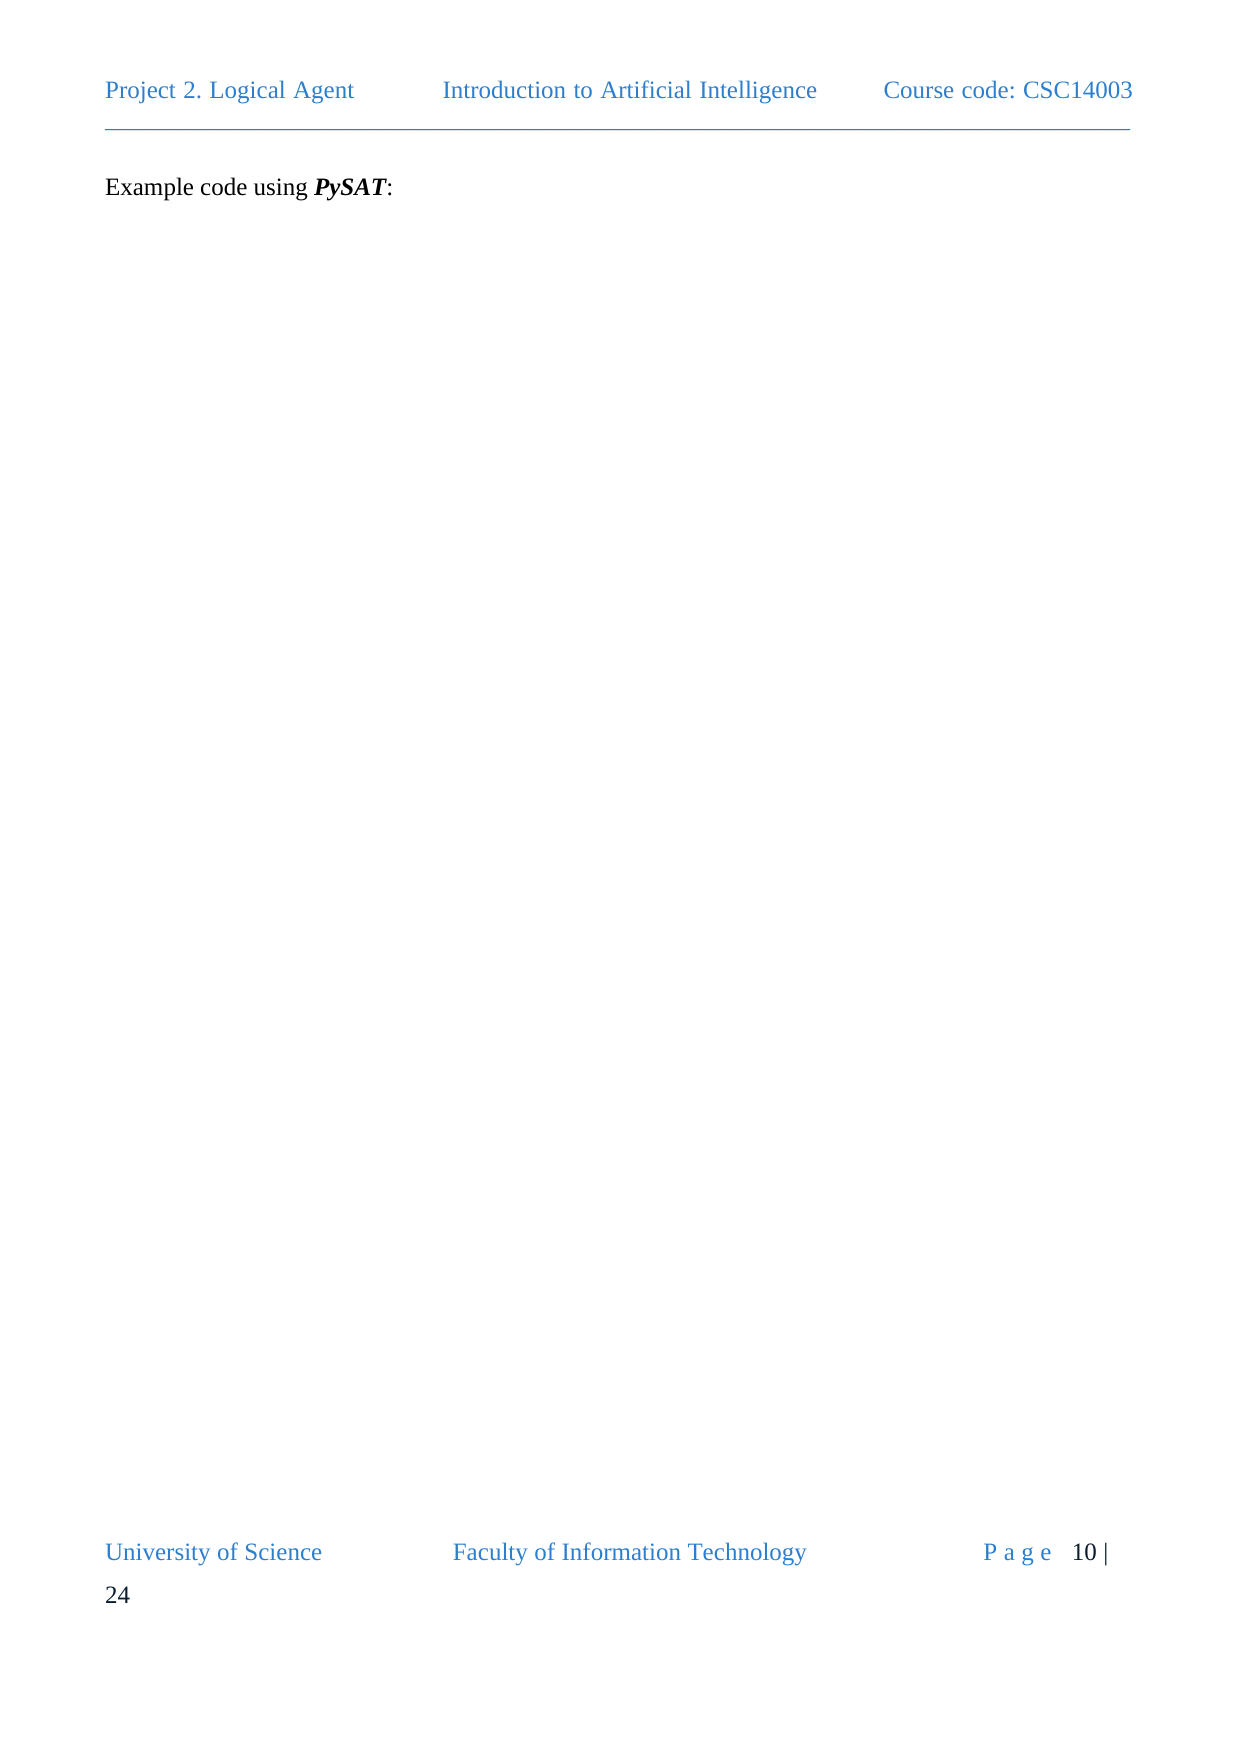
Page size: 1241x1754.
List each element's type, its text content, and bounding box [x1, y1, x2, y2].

text Example code using PySAT: [105, 172, 1135, 201]
